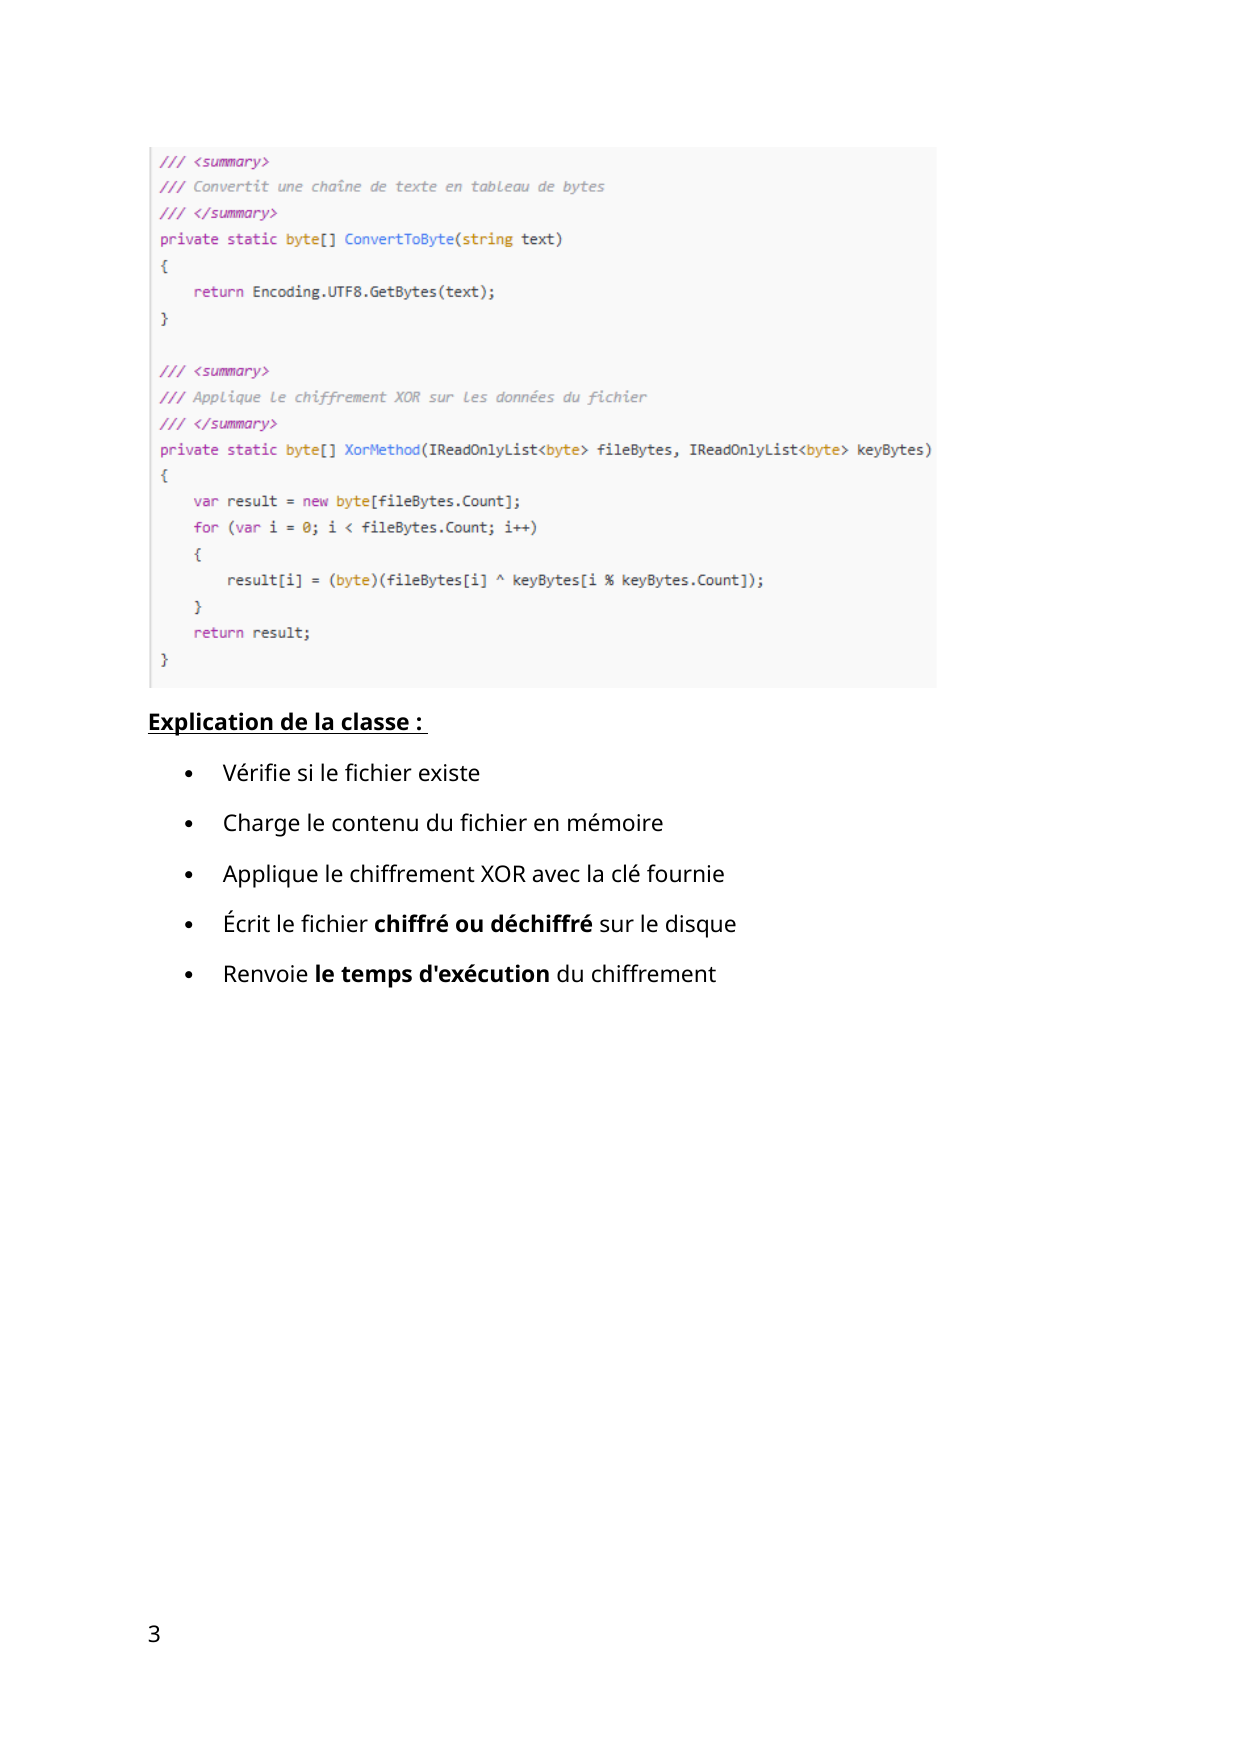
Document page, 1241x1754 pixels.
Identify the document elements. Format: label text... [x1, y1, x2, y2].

picture [147, 147, 937, 688]
list Applique le chiffrement XOR avec la clé fournie [185, 858, 1093, 889]
list Vérifie si le fichier existe [185, 757, 1093, 788]
list Charge le contenu du fichier en mémoire [185, 807, 1093, 838]
list Renvoie le temps d'exécution du chiffrement [185, 958, 1093, 990]
list Écrit le fichier chiffré ou déchiffré sur le disque [185, 908, 1093, 939]
text Explication de la classe : [148, 706, 1093, 738]
